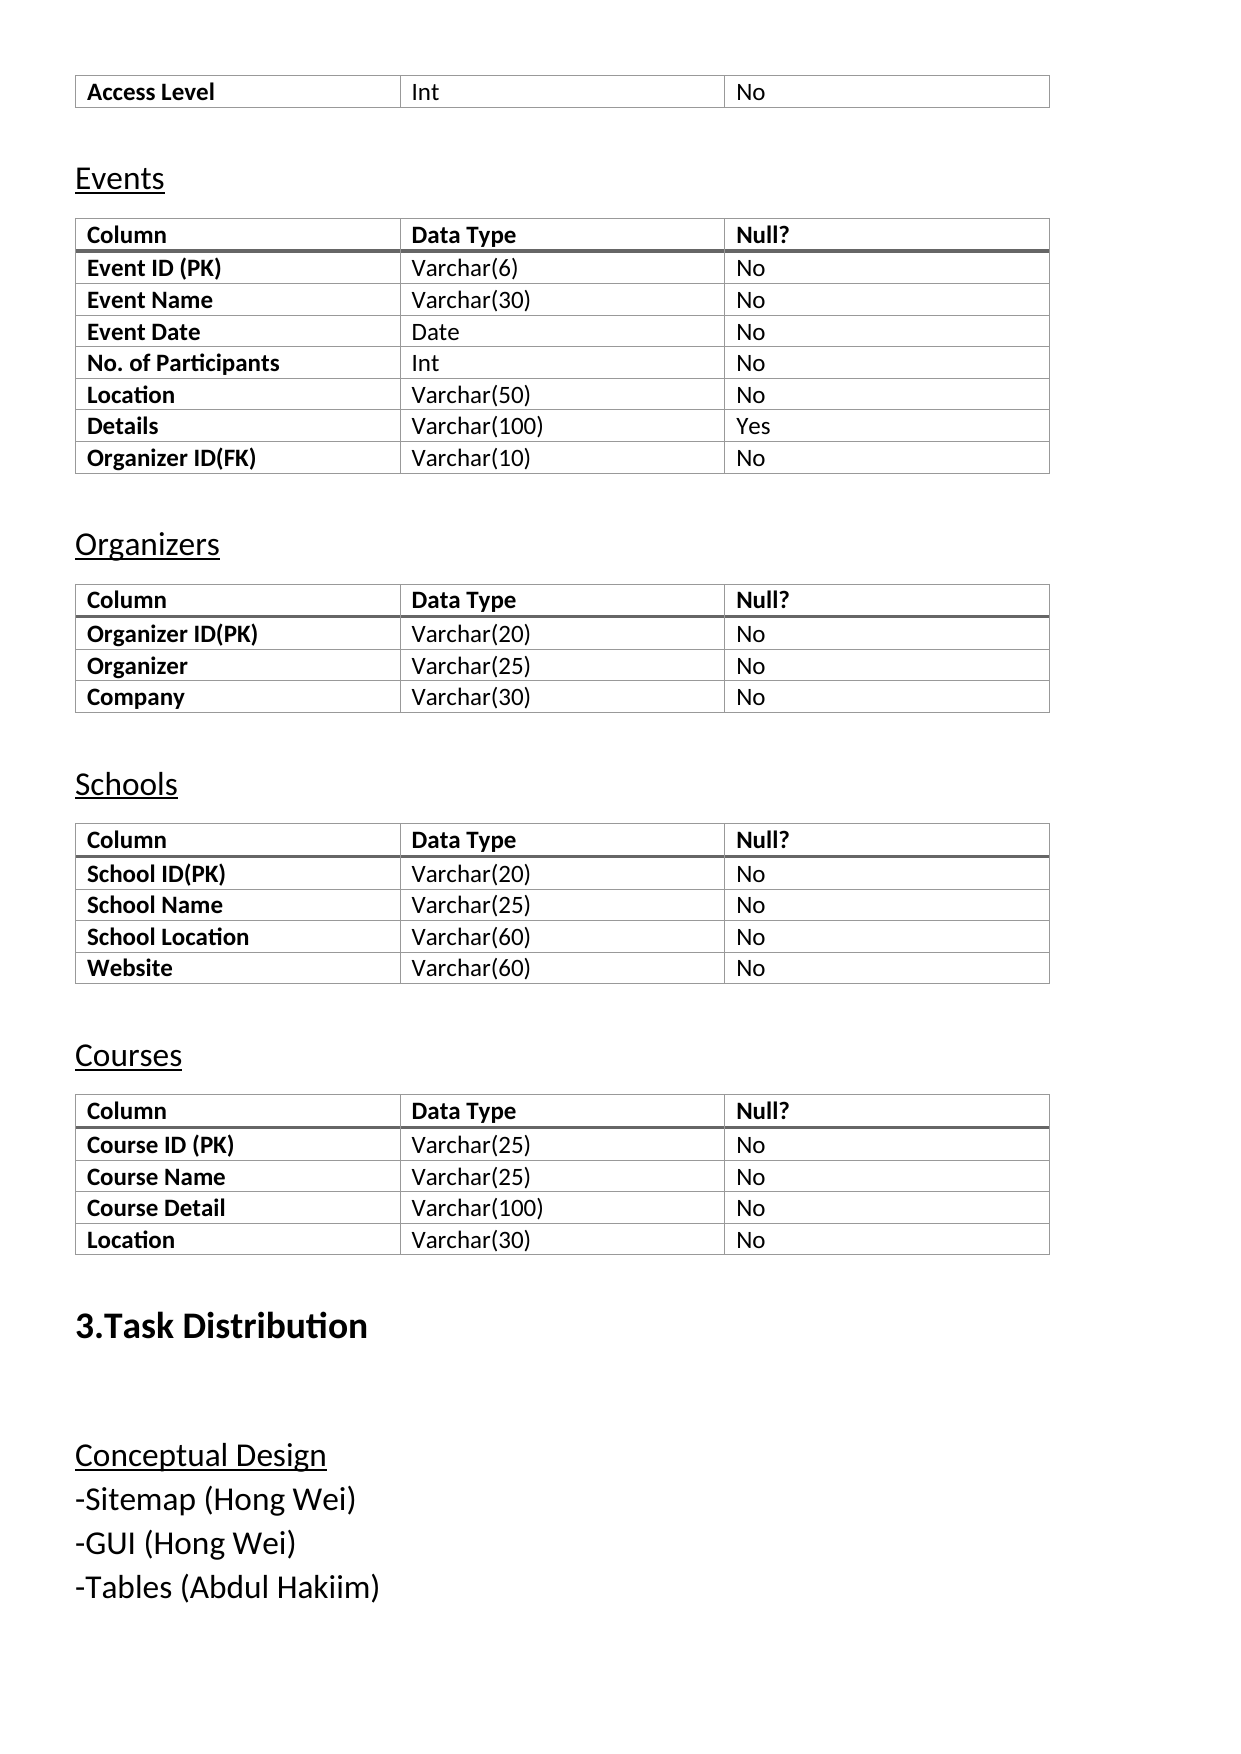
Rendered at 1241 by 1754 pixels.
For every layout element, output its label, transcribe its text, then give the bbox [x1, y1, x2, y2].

table_cell No [725, 1224, 1049, 1254]
table_cell School Name [76, 890, 400, 920]
table_header Null? [725, 219, 1049, 249]
table_cell Course Name [76, 1161, 400, 1191]
table_cell Organizer ID(PK) [76, 618, 400, 649]
text Courses [75, 1034, 1165, 1074]
table_cell Varchar(25) [401, 650, 724, 680]
table_cell Organizer ID(FK) [76, 442, 400, 472]
table_header Data Type [401, 585, 724, 615]
table_cell Varchar(20) [401, 858, 724, 888]
table_cell School Location [76, 921, 400, 952]
table_cell Event Name [76, 284, 400, 314]
table_cell Course ID (PK) [76, 1129, 400, 1159]
text Organizers [75, 523, 1165, 564]
table_cell Location [76, 1224, 400, 1254]
table_cell No. of Participants [76, 347, 400, 378]
table_cell Event Date [76, 316, 400, 346]
table_cell Int [401, 347, 724, 378]
table_header Null? [725, 824, 1049, 855]
table_cell No [725, 253, 1049, 283]
table_cell No [725, 76, 1049, 107]
table_cell No [725, 316, 1049, 346]
table_header Column [76, 1095, 400, 1126]
table_cell Varchar(50) [401, 379, 724, 409]
table_cell No [725, 284, 1049, 314]
table_cell Date [401, 316, 724, 346]
table_cell No [725, 1192, 1049, 1223]
table_cell Varchar(30) [401, 681, 724, 712]
text Events [75, 157, 1165, 198]
table_cell Varchar(60) [401, 921, 724, 952]
table_cell Company [76, 681, 400, 712]
table_header Null? [725, 585, 1049, 615]
table_cell Event ID (PK) [76, 253, 400, 283]
table_cell No [725, 1161, 1049, 1191]
text 3.Task Distribution [75, 1302, 1165, 1348]
table_header Column [76, 585, 400, 615]
table_header Null? [725, 1095, 1049, 1126]
table_cell Varchar(25) [401, 890, 724, 920]
table_cell Yes [725, 410, 1049, 441]
table_cell Access Level [76, 76, 400, 107]
table_header Data Type [401, 219, 724, 249]
table_cell Varchar(30) [401, 1224, 724, 1254]
table_cell Varchar(25) [401, 1129, 724, 1159]
table_cell No [725, 650, 1049, 680]
table_cell No [725, 953, 1049, 983]
table_cell Varchar(10) [401, 442, 724, 472]
table_cell Varchar(100) [401, 1192, 724, 1223]
table_cell No [725, 347, 1049, 378]
table_header Data Type [401, 824, 724, 855]
table_cell School ID(PK) [76, 858, 400, 888]
table_header Data Type [401, 1095, 724, 1126]
table_cell Varchar(20) [401, 618, 724, 649]
table_cell No [725, 442, 1049, 472]
table_cell No [725, 1129, 1049, 1159]
table_cell Organizer [76, 650, 400, 680]
table_cell No [725, 921, 1049, 952]
table_cell Details [76, 410, 400, 441]
table_cell No [725, 681, 1049, 712]
text Schools [75, 763, 1165, 803]
table_cell Int [401, 76, 724, 107]
table_cell No [725, 618, 1049, 649]
table_cell Varchar(60) [401, 953, 724, 983]
text Conceptual Design -Sitemap (Hong Wei) -GUI (Hong Wei) -Tables (Abdul Hakiim) [75, 1434, 1165, 1607]
table_cell No [725, 890, 1049, 920]
table_cell No [725, 379, 1049, 409]
table_cell Varchar(6) [401, 253, 724, 283]
table_header Column [76, 219, 400, 249]
table_cell Varchar(100) [401, 410, 724, 441]
table_header Column [76, 824, 400, 855]
table_cell Varchar(30) [401, 284, 724, 314]
table_cell Location [76, 379, 400, 409]
table_cell Varchar(25) [401, 1161, 724, 1191]
table_cell Website [76, 953, 400, 983]
table_cell Course Detail [76, 1192, 400, 1223]
table_cell No [725, 858, 1049, 888]
